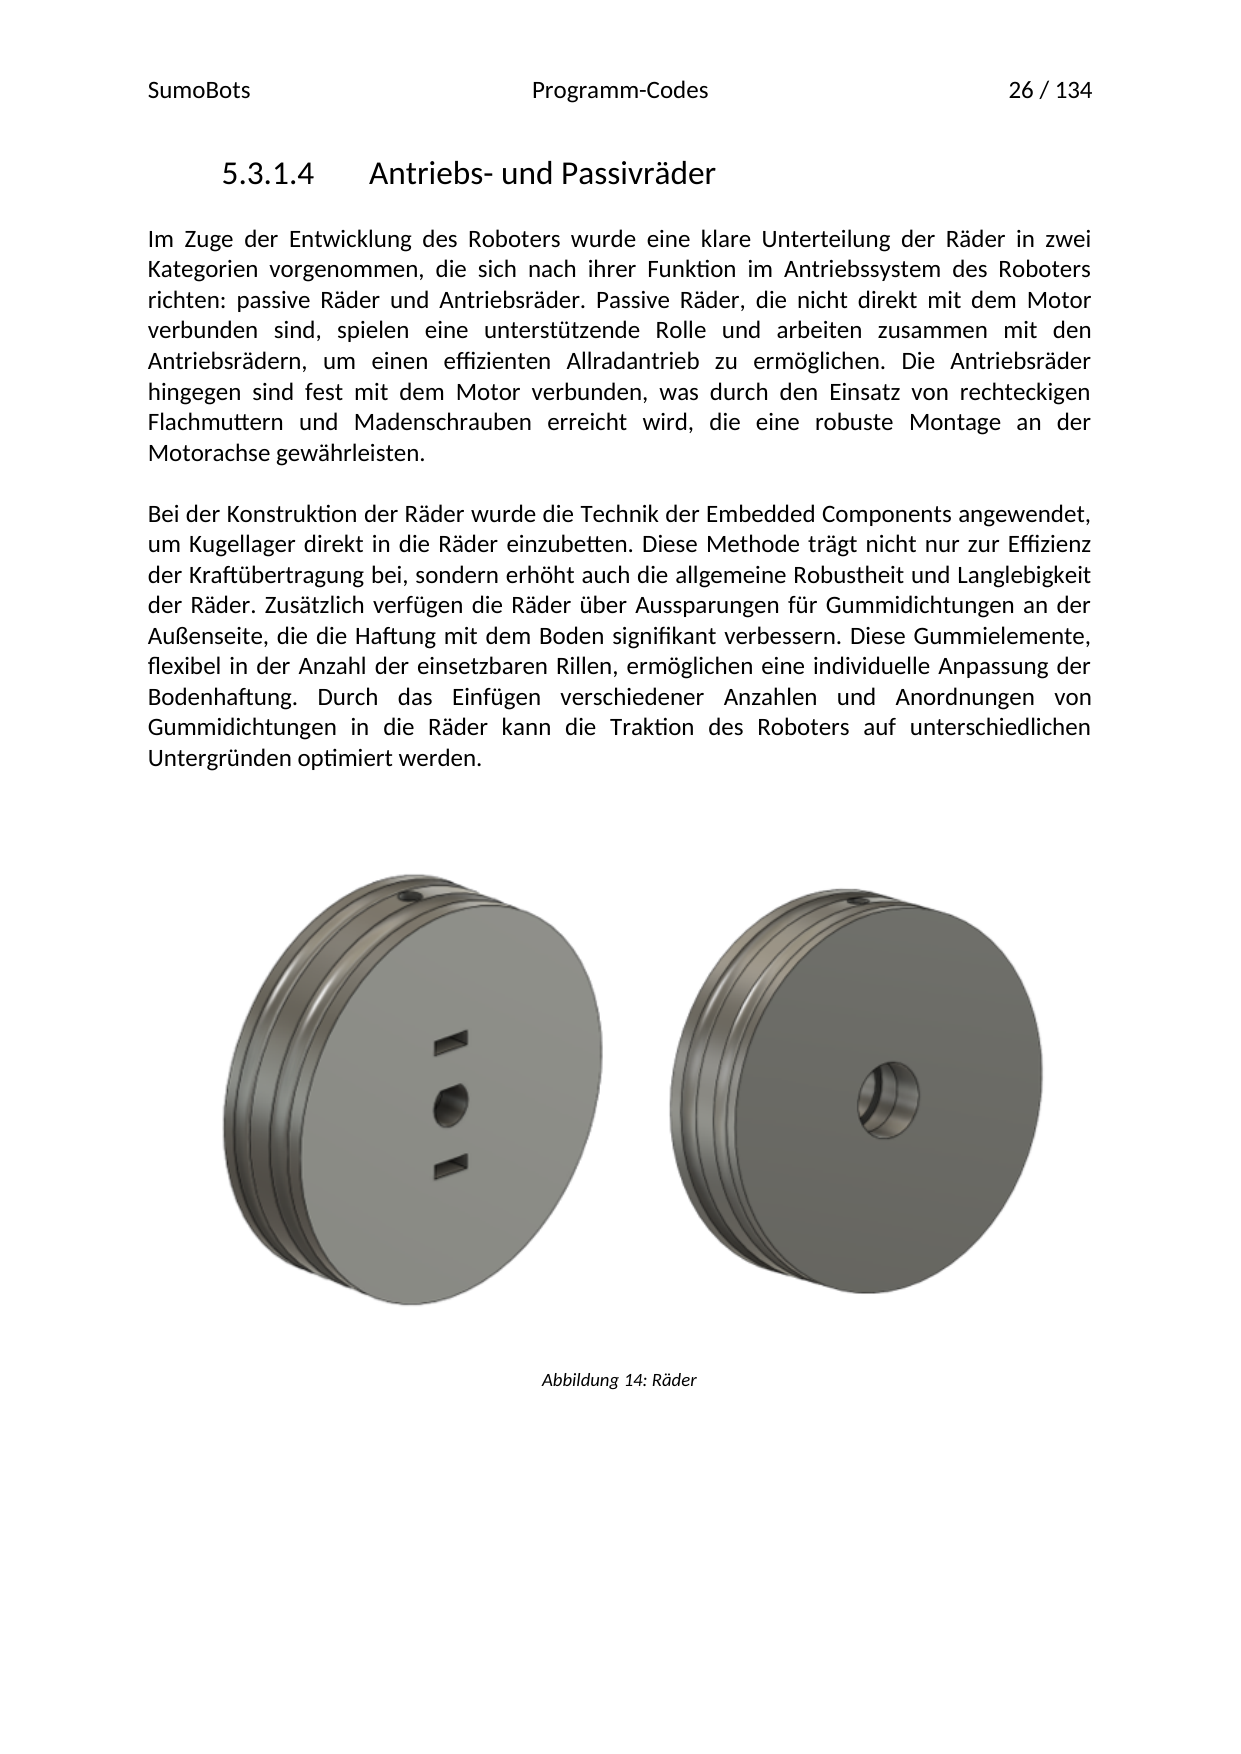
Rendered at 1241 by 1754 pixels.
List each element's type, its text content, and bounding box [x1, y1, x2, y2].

text Abbildung 14: Räder [148, 1368, 1093, 1391]
subtitle Antriebs- und Passivräder [221, 152, 1093, 192]
text Im Zuge der Entwicklung des Roboters wurde eine klare Unterteilung der Räder in zwei Kategorien vorgenommen, die sich nach ihrer Funktion im Antriebssystem des Roboters richten: passive Räder und Antriebsräder. Passive Räder, die nicht direkt mit dem Motor verbunden sind, spielen eine unterstützende Rolle und arbeiten zusammen mit den Antriebsrädern, um einen effizienten Allradantrieb zu ermöglichen. Die Antriebsräder hingegen sind fest mit dem Motor verbunden, was durch den Einsatz von rechteckigen Flachmuttern und Madenschrauben erreicht wird, die eine robuste Montage an der Motorachse gewährleisten. [148, 223, 1093, 467]
picture [147, 772, 1093, 1368]
text Bei der Konstruktion der Räder wurde die Technik der Embedded Components angewendet, um Kugellager direkt in die Räder einzubetten. Diese Methode trägt nicht nur zur Effizienz der Kraftübertragung bei, sondern erhöht auch die allgemeine Robustheit und Langlebigkeit der Räder. Zusätzlich verfügen die Räder über Aussparungen für Gummidichtungen an der Außenseite, die die Haftung mit dem Boden signifikant verbessern. Diese Gummielemente, flexibel in der Anzahl der einsetzbaren Rillen, ermöglichen eine individuelle Anpassung der Bodenhaftung. Durch das Einfügen verschiedener Anzahlen und Anordnungen von Gummidichtungen in die Räder kann die Traktion des Roboters auf unterschiedlichen Untergründen optimiert werden. [148, 498, 1093, 772]
